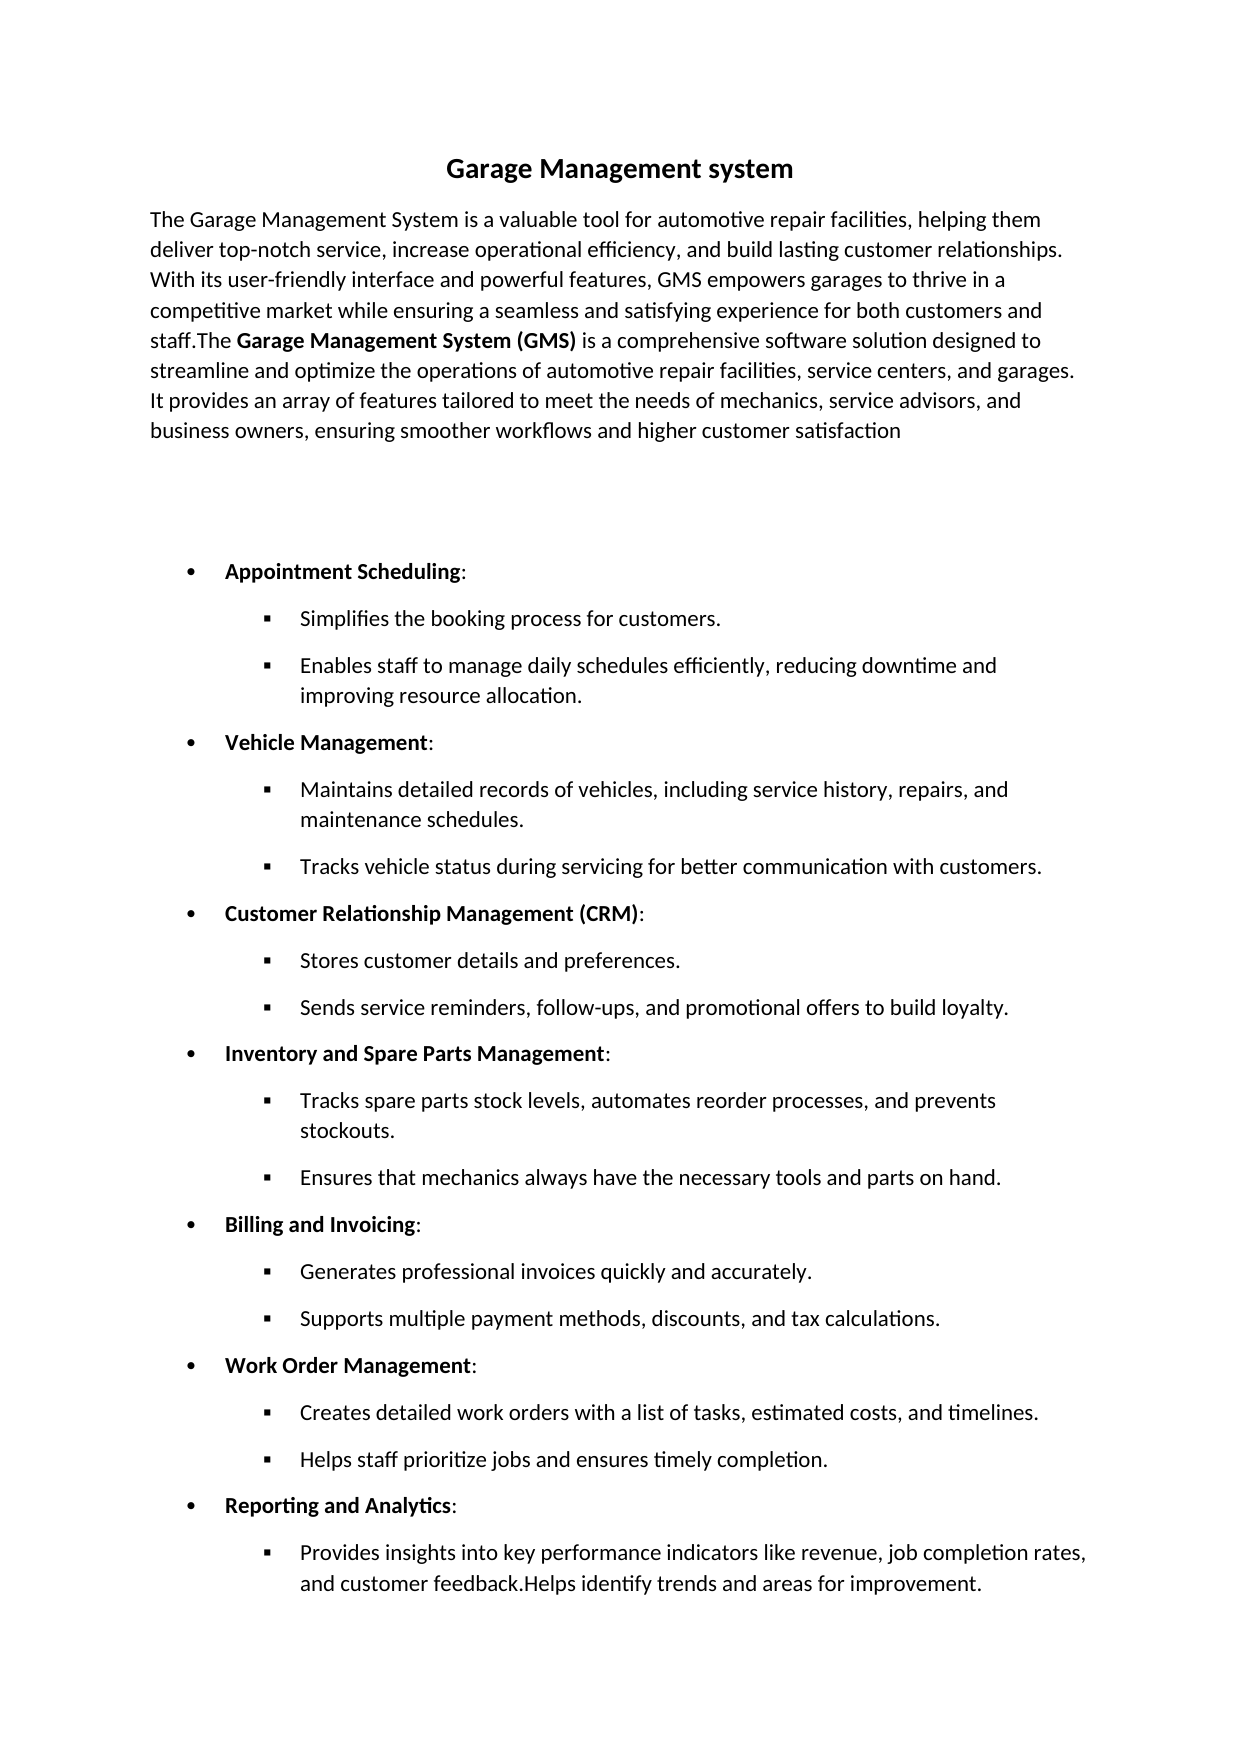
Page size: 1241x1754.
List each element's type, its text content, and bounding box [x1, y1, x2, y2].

list Inventory and Spare Parts Management: [187, 1039, 1090, 1067]
list Sends service reminders, follow-ups, and promotional offers to build loyalty. [262, 993, 1090, 1021]
list Provides insights into key performance indicators like revenue, job completion rates, and customer feedback.Helps identify trends and areas for improvement. [262, 1538, 1090, 1597]
list Tracks vehicle status during servicing for better communication with customers. [262, 852, 1090, 880]
list Enables staff to manage daily schedules efficiently, reducing downtime and improving resource allocation. [262, 651, 1090, 709]
list Stores customer details and preferences. [262, 946, 1090, 974]
list Reporting and Analytics: [187, 1492, 1090, 1519]
list Ensures that mechanics always have the necessary tools and parts on hand. [262, 1163, 1090, 1191]
list Simplifies the booking process for customers. [262, 604, 1090, 632]
list Customer Relationship Management (CRM): [187, 899, 1090, 927]
list Vehicle Management: [187, 728, 1090, 756]
list Billing and Invoicing: [187, 1210, 1090, 1238]
list Supports multiple payment methods, discounts, and tax calculations. [262, 1304, 1090, 1332]
list Appointment Scheduling: [187, 557, 1090, 585]
list Work Order Management: [187, 1351, 1090, 1379]
list Helps staff prioritize jobs and ensures timely completion. [262, 1445, 1090, 1473]
list Creates detailed work orders with a list of tasks, estimated costs, and timelines. [262, 1398, 1090, 1426]
text The Garage Management System is a valuable tool for automotive repair facilities, helping them deliver top-notch service, increase operational efficiency, and build lasting customer relationships. With its user-friendly interface and powerful features, GMS empowers garages to thrive in a competitive market while ensuring a seamless and satisfying experience for both customers and staff.The Garage Management System (GMS) is a comprehensive software solution designed to streamline and optimize the operations of automotive repair facilities, service centers, and garages. It provides an array of features tailored to meet the needs of mechanics, service advisors, and business owners, ensuring smoother workflows and higher customer satisfaction [150, 205, 1090, 444]
list Tracks spare parts stock levels, automates reorder processes, and prevents stockouts. [262, 1086, 1090, 1144]
list Maintains detailed records of vehicles, including service history, repairs, and maintenance schedules. [262, 775, 1090, 833]
text Garage Management system [150, 150, 1090, 186]
list Generates professional invoices quickly and accurately. [262, 1257, 1090, 1285]
